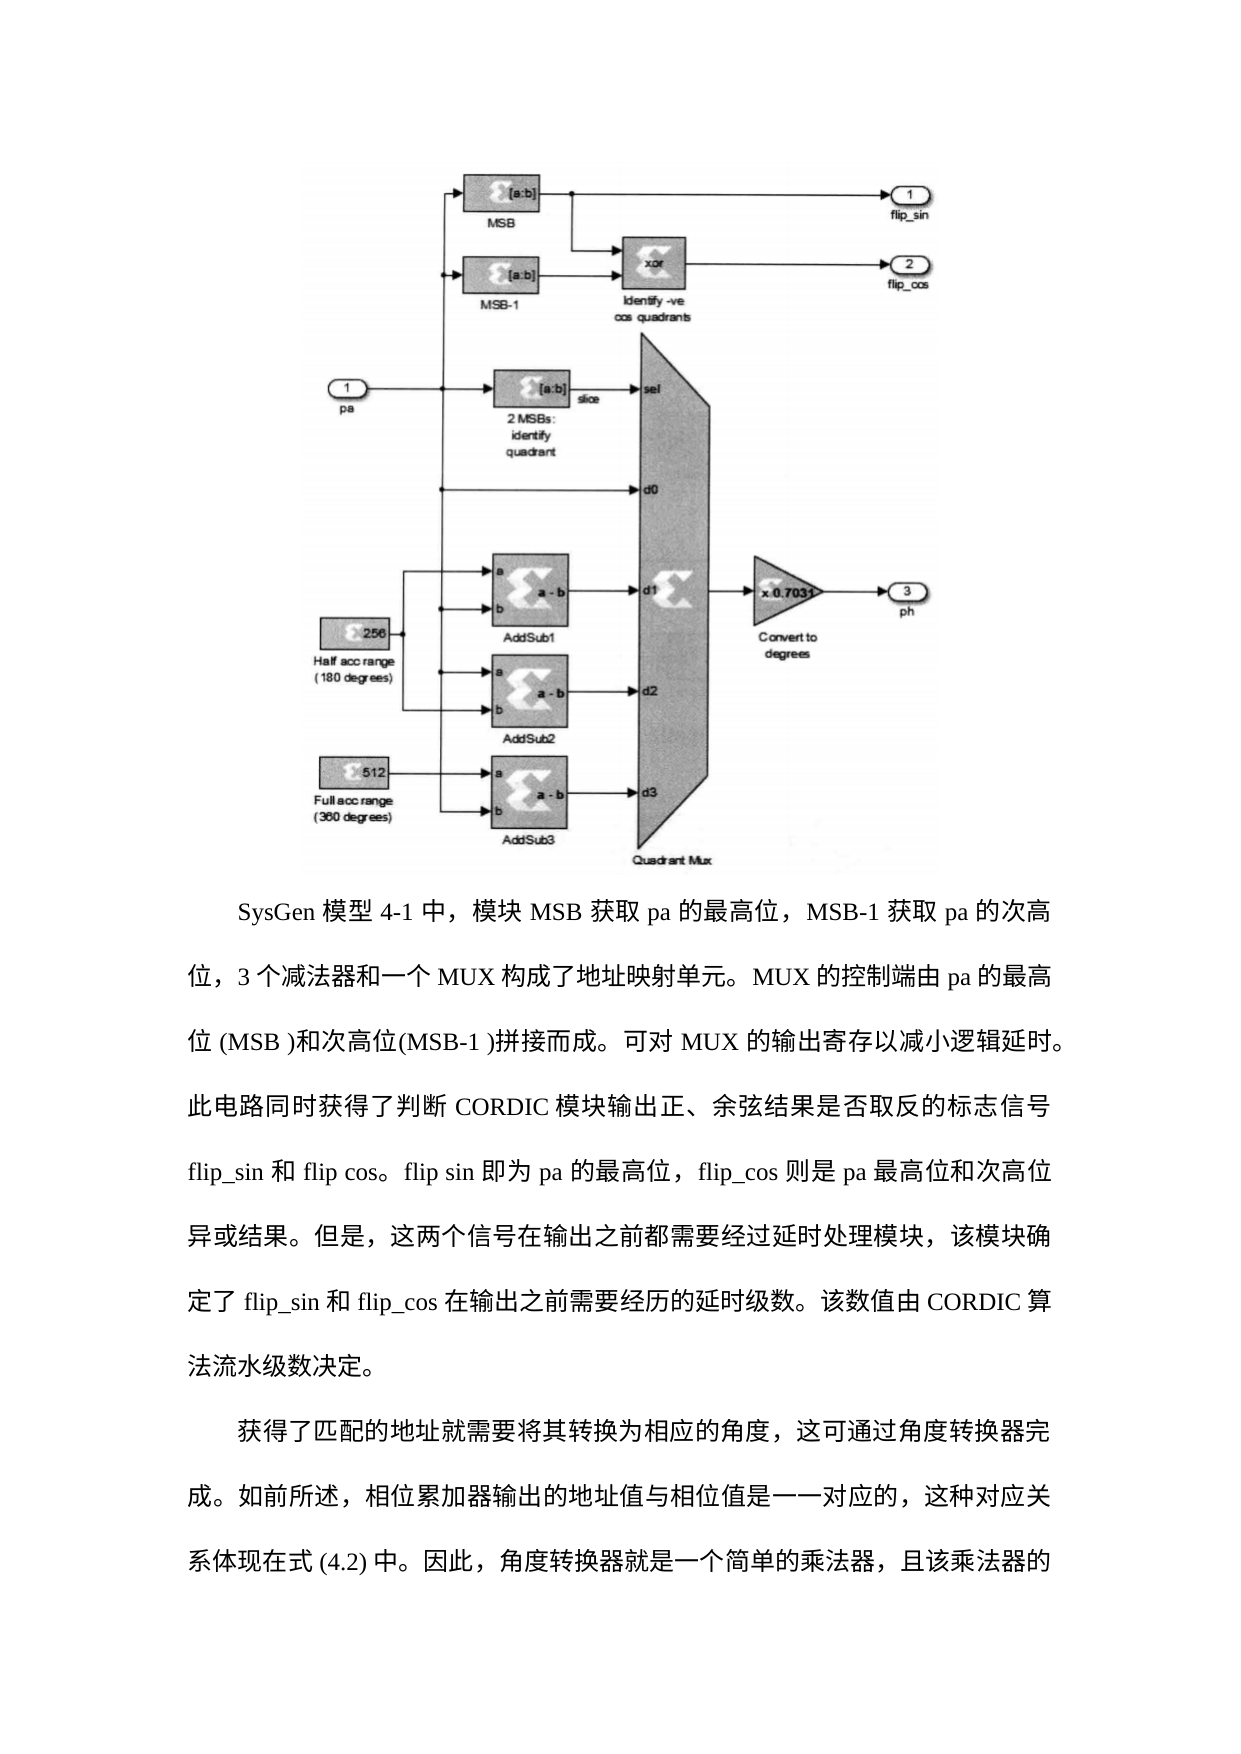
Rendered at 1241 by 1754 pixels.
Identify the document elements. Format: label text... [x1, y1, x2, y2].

text SysGen 模型 4-1 中，模块 MSB 获取 pa 的最高位，MSB-1 获取 pa 的次高位，3 个减法器和一个 MUX 构成了地址映射单元。MUX 的控制端由 pa 的最高位 (MSB )和次高位(MSB-1 )拼接而成。可对 MUX 的输出寄存以减小逻辑延时。此电路同时获得了判断CORDIC模块输出正、余弦结果是否取反的标志信号 flip_sin 和 flip cos。flip sin 即为 pa 的最高位，flip_cos 则是 pa 最高位和次高位异或结果。但是，这两个信号在输出之前都需要经过延时处理模块，该模块确定了 flip_sin 和 flip_cos 在输出之前需要经历的延时级数。该数值由 CORDIC 算法流水级数决定。 [187, 877, 1053, 1397]
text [187, 1397, 1053, 1592]
picture [301, 162, 940, 875]
